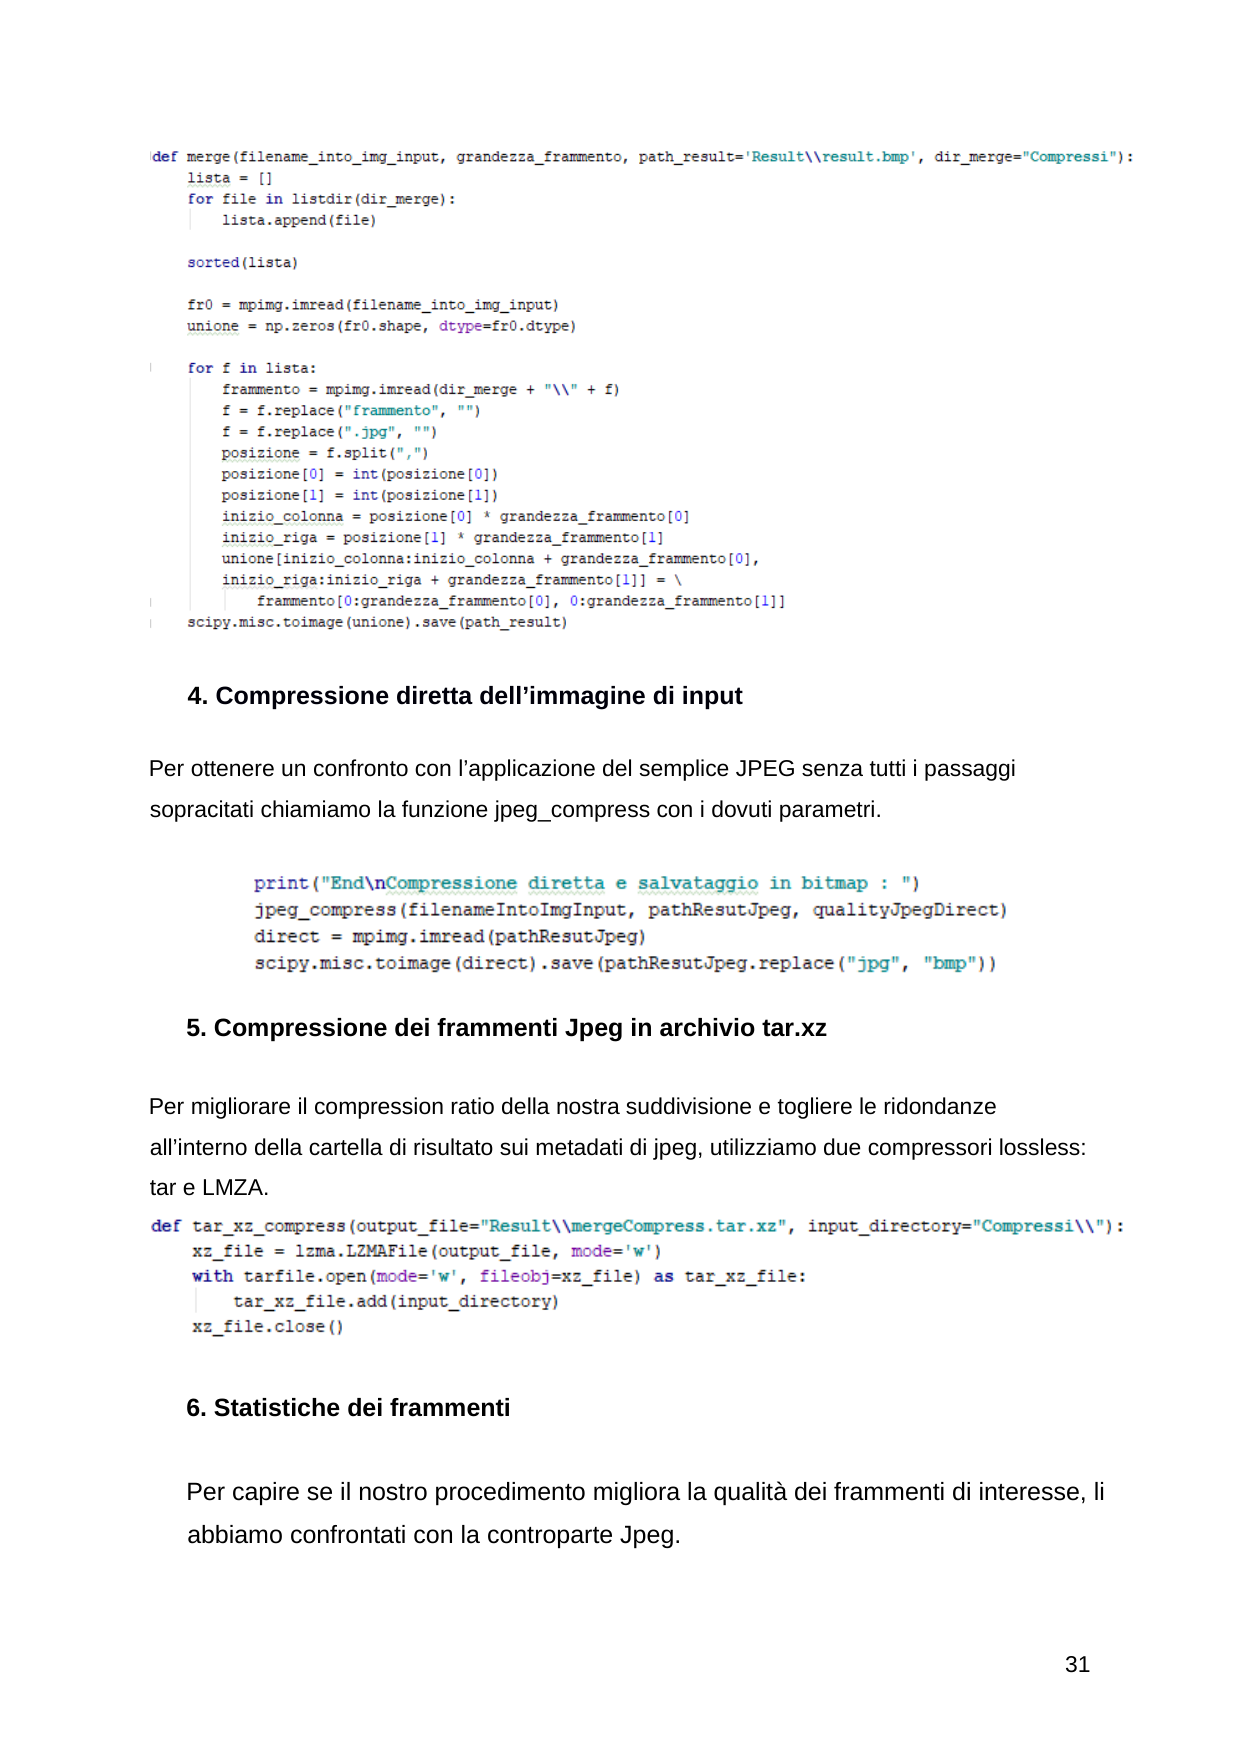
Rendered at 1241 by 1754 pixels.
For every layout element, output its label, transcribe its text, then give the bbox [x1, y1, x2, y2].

text Per capire se il nostro procedimento migliora la qualità dei frammenti di interesse, li abbiamo confrontati con la controparte Jpeg. [186, 1477, 1107, 1548]
text Per ottenere un confronto con l’applicazione del semplice JPEG senza tutti i passaggi sopracitati chiamiamo la funzione jpeg_compress con i dovuti parametri. [148, 755, 1091, 822]
subtitle 6. Statistiche dei frammenti [186, 1393, 1135, 1422]
subtitle 5. Compressione dei frammenti Jpeg in archivio tar.xz [186, 1013, 1135, 1042]
picture [150, 150, 1136, 638]
picture [250, 875, 1012, 977]
text 4. Compressione diretta dell’immagine di input [187, 681, 1135, 710]
text Per migliorare il compression ratio della nostra suddivisione e togliere le ridondanze all’interno della cartella di risultato sui metadati di jpeg, utilizziamo due compressori lossless: tar e LMZA. [148, 1093, 1091, 1200]
picture [150, 1214, 1136, 1344]
